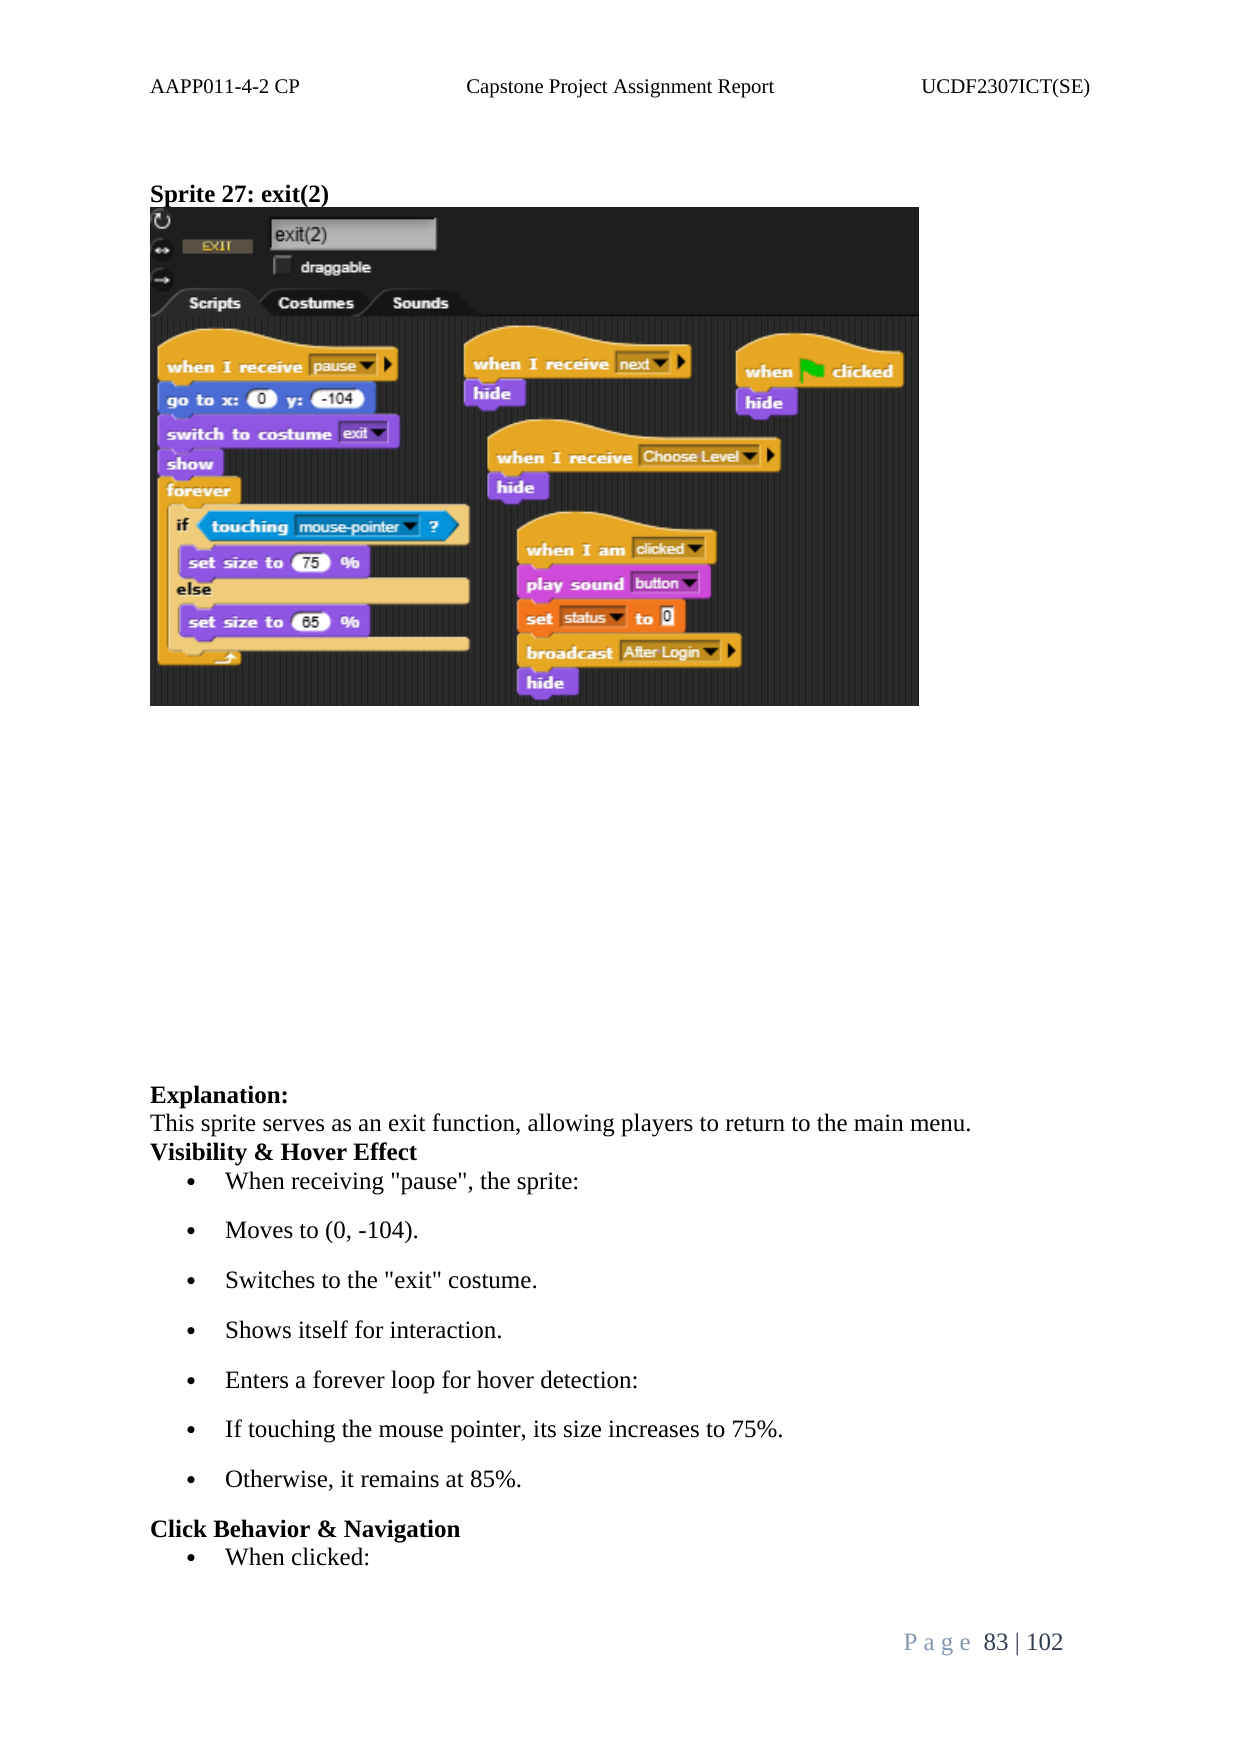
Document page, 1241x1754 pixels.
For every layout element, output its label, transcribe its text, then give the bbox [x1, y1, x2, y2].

text Click Behavior & Navigation [150, 1514, 1090, 1542]
picture [150, 207, 919, 706]
list Otherwise, it remains at 85%. [187, 1464, 1090, 1493]
list Enters a forever loop for hover detection: [187, 1365, 1090, 1393]
list Moves to (0, -104). [187, 1216, 1090, 1244]
list Switches to the "exit" costume. [187, 1265, 1090, 1294]
list Shows itself for interaction. [187, 1315, 1090, 1344]
list If touching the mouse pointer, its size increases to 75%. [187, 1414, 1090, 1443]
text Visibility & Hover Effect [150, 1137, 1090, 1166]
text Sprite 27: exit(2) [150, 179, 1090, 207]
list When clicked: [187, 1542, 1090, 1571]
text Explanation: [150, 1080, 1090, 1108]
list When receiving "pause", the sprite: [187, 1166, 1090, 1195]
text This sprite serves as an exit function, allowing players to return to the main menu. [150, 1108, 1090, 1137]
